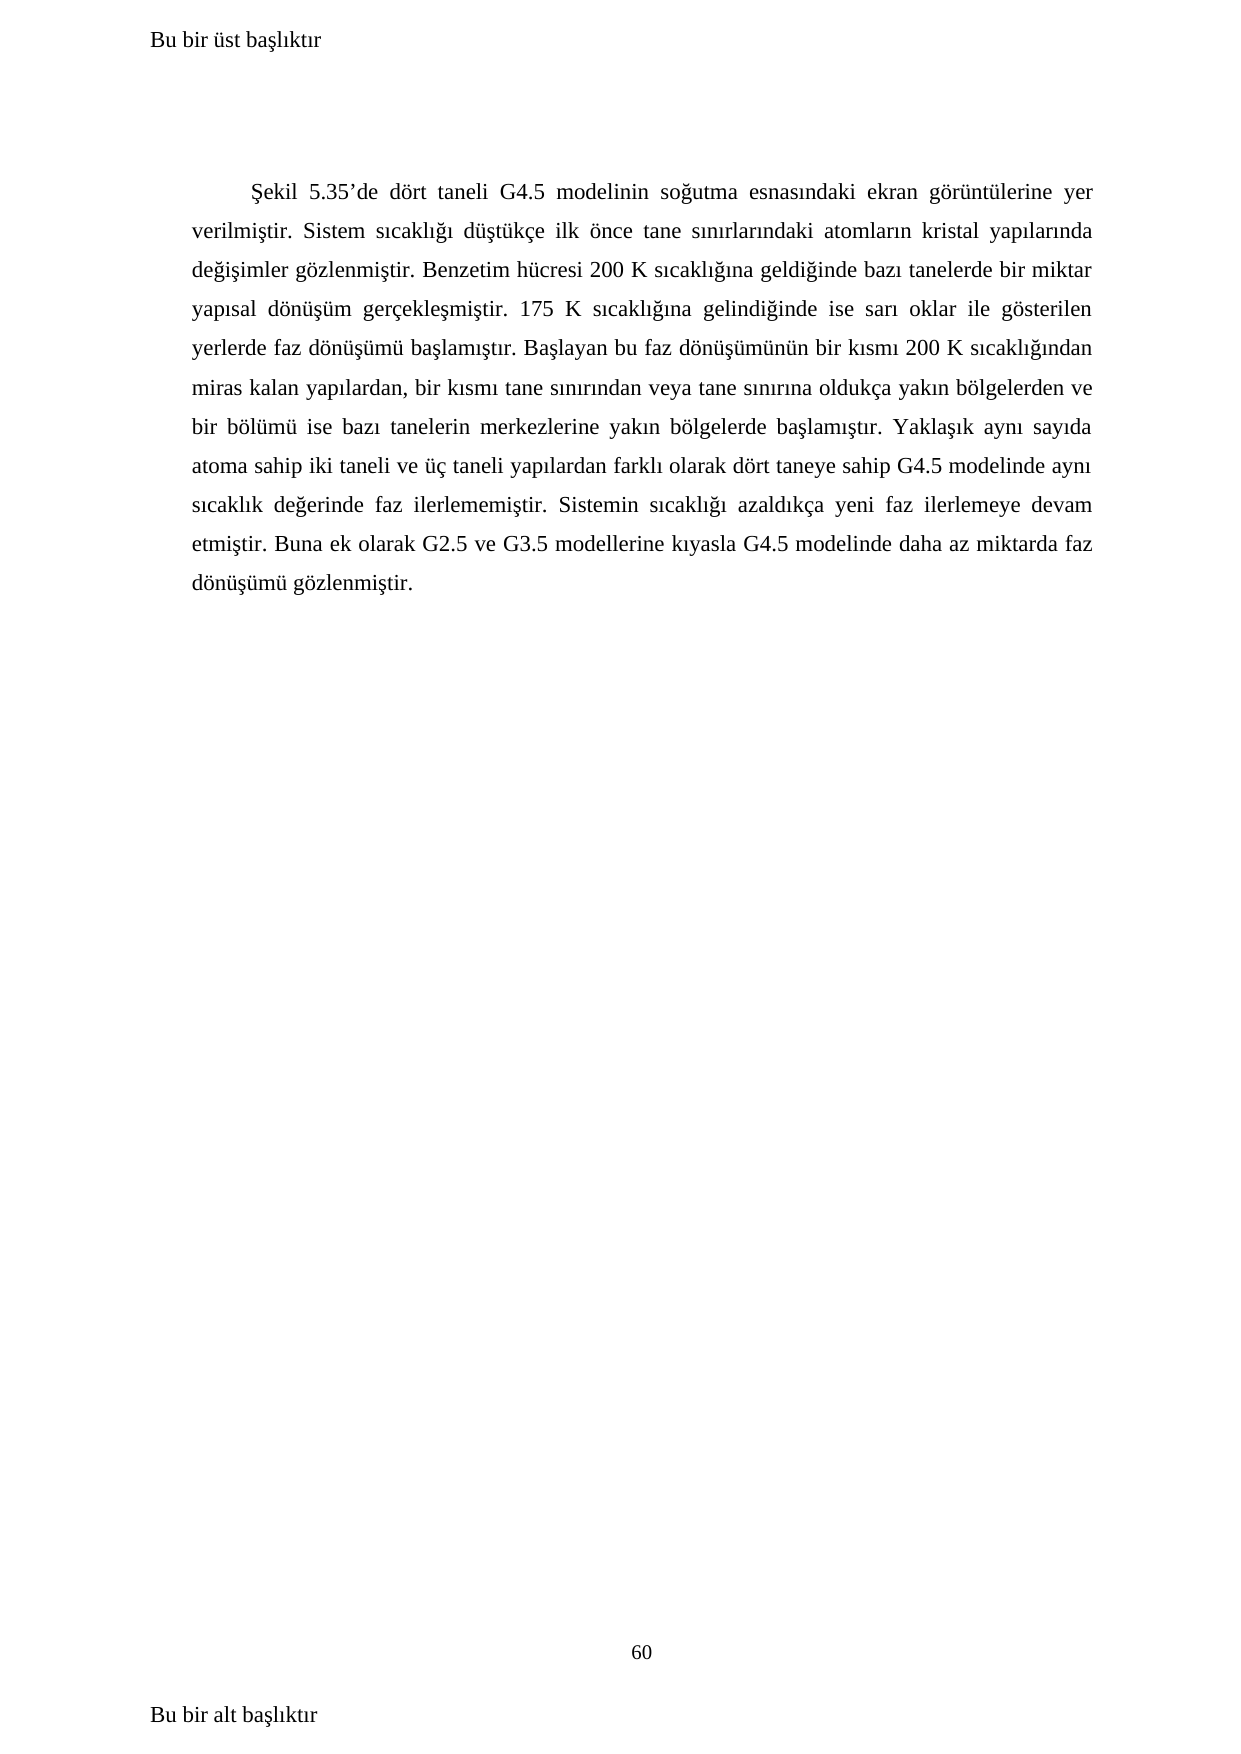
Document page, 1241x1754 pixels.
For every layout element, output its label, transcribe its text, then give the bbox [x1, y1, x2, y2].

text Şekil 5.35’de dört taneli G4.5 modelinin soğutma esnasındaki ekran görüntülerine yer verilmiştir. Sistem sıcaklığı düştükçe ilk önce tane sınırlarındaki atomların kristal yapılarında değişimler gözlenmiştir. Benzetim hücresi 200 K sıcaklığına geldiğinde bazı tanelerde bir miktar yapısal dönüşüm gerçekleşmiştir. 175 K sıcaklığına gelindiğinde ise sarı oklar ile gösterilen yerlerde faz dönüşümü başlamıştır. Başlayan bu faz dönüşümünün bir kısmı 200 K sıcaklığından miras kalan yapılardan, bir kısmı tane sınırından veya tane sınırına oldukça yakın bölgelerden ve bir bölümü ise bazı tanelerin merkezlerine yakın bölgelerde başlamıştır. Yaklaşık aynı sayıda atoma sahip iki taneli ve üç taneli yapılardan farklı olarak dört taneye sahip G4.5 modelinde aynı sıcaklık değerinde faz ilerlememiştir. Sistemin sıcaklığı azaldıkça yeni faz ilerlemeye devam etmiştir. Buna ek olarak G2.5 ve G3.5 modellerine kıyasla G4.5 modelinde daha az miktarda faz dönüşümü gözlenmiştir. [192, 178, 1094, 596]
text 60 [150, 1640, 1133, 1664]
